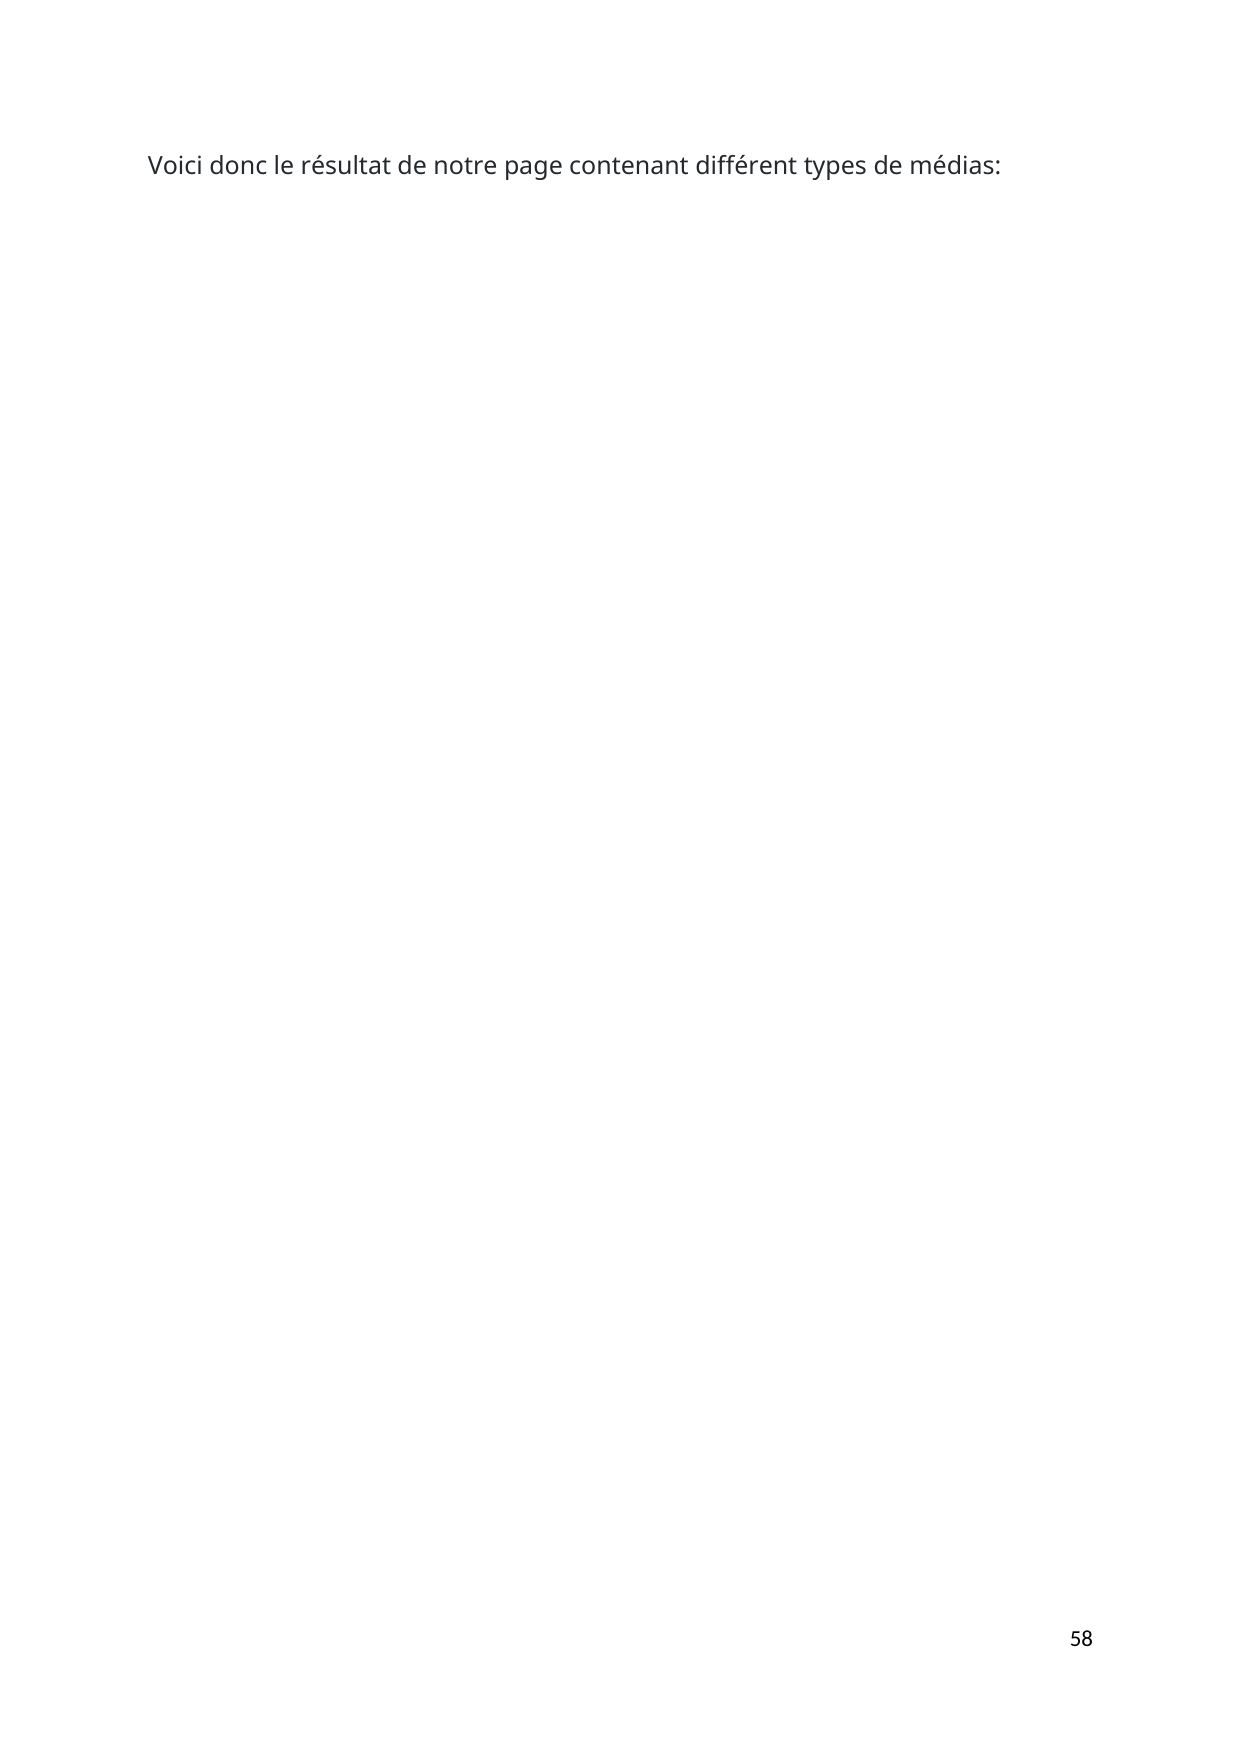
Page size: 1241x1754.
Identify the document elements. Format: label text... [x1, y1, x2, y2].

text Voici donc le résultat de notre page contenant différent types de médias: [148, 148, 1093, 182]
